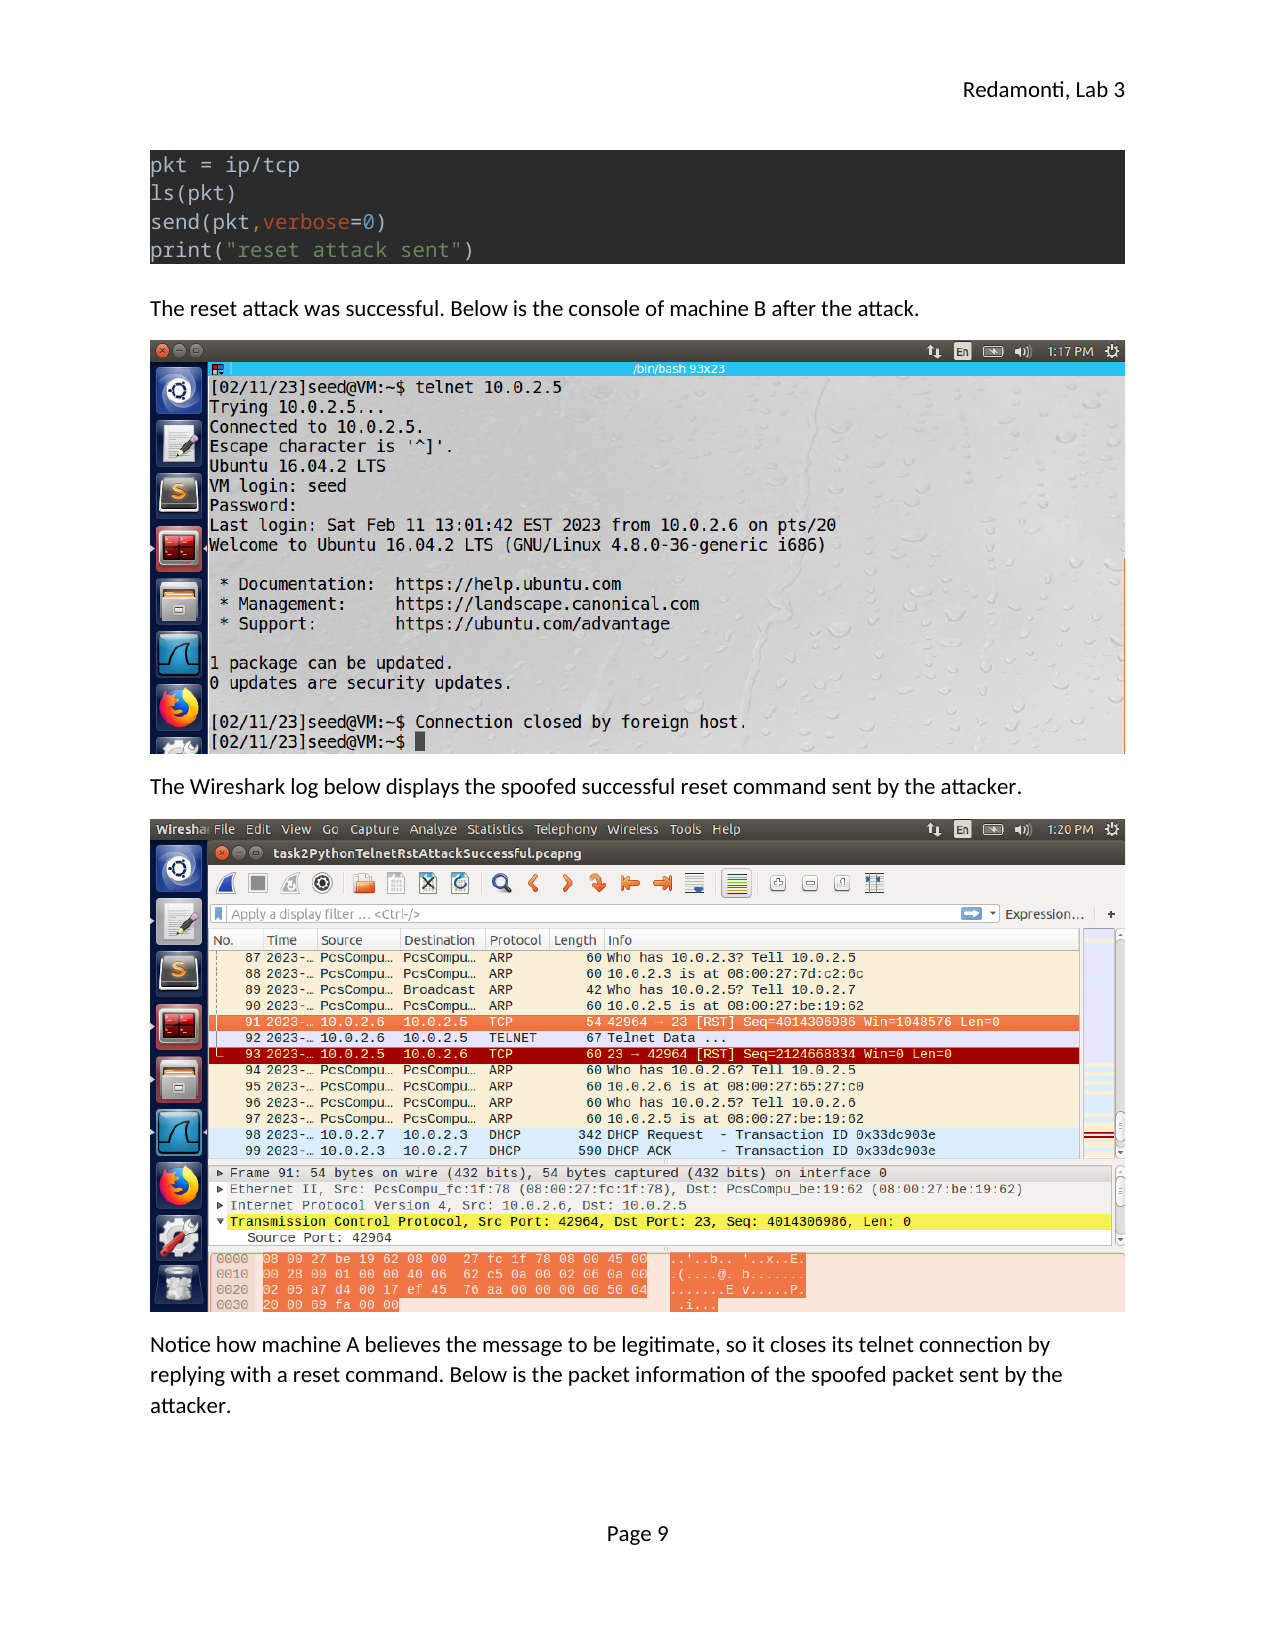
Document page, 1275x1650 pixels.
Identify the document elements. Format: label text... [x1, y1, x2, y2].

picture [150, 340, 1125, 754]
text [150, 150, 1125, 264]
text The reset attack was successful. Below is the console of machine B after the attack. [150, 264, 1125, 322]
picture [150, 819, 1125, 1312]
text Notice how machine A believes the message to be legitimate, so it closes its telnet connection by replying with a reset command. Below is the packet information of the spoofed packet sent by the attacker. [150, 1330, 1125, 1419]
text The Wireshark log below displays the spoofed successful reset command sent by the attacker. [150, 772, 1125, 800]
